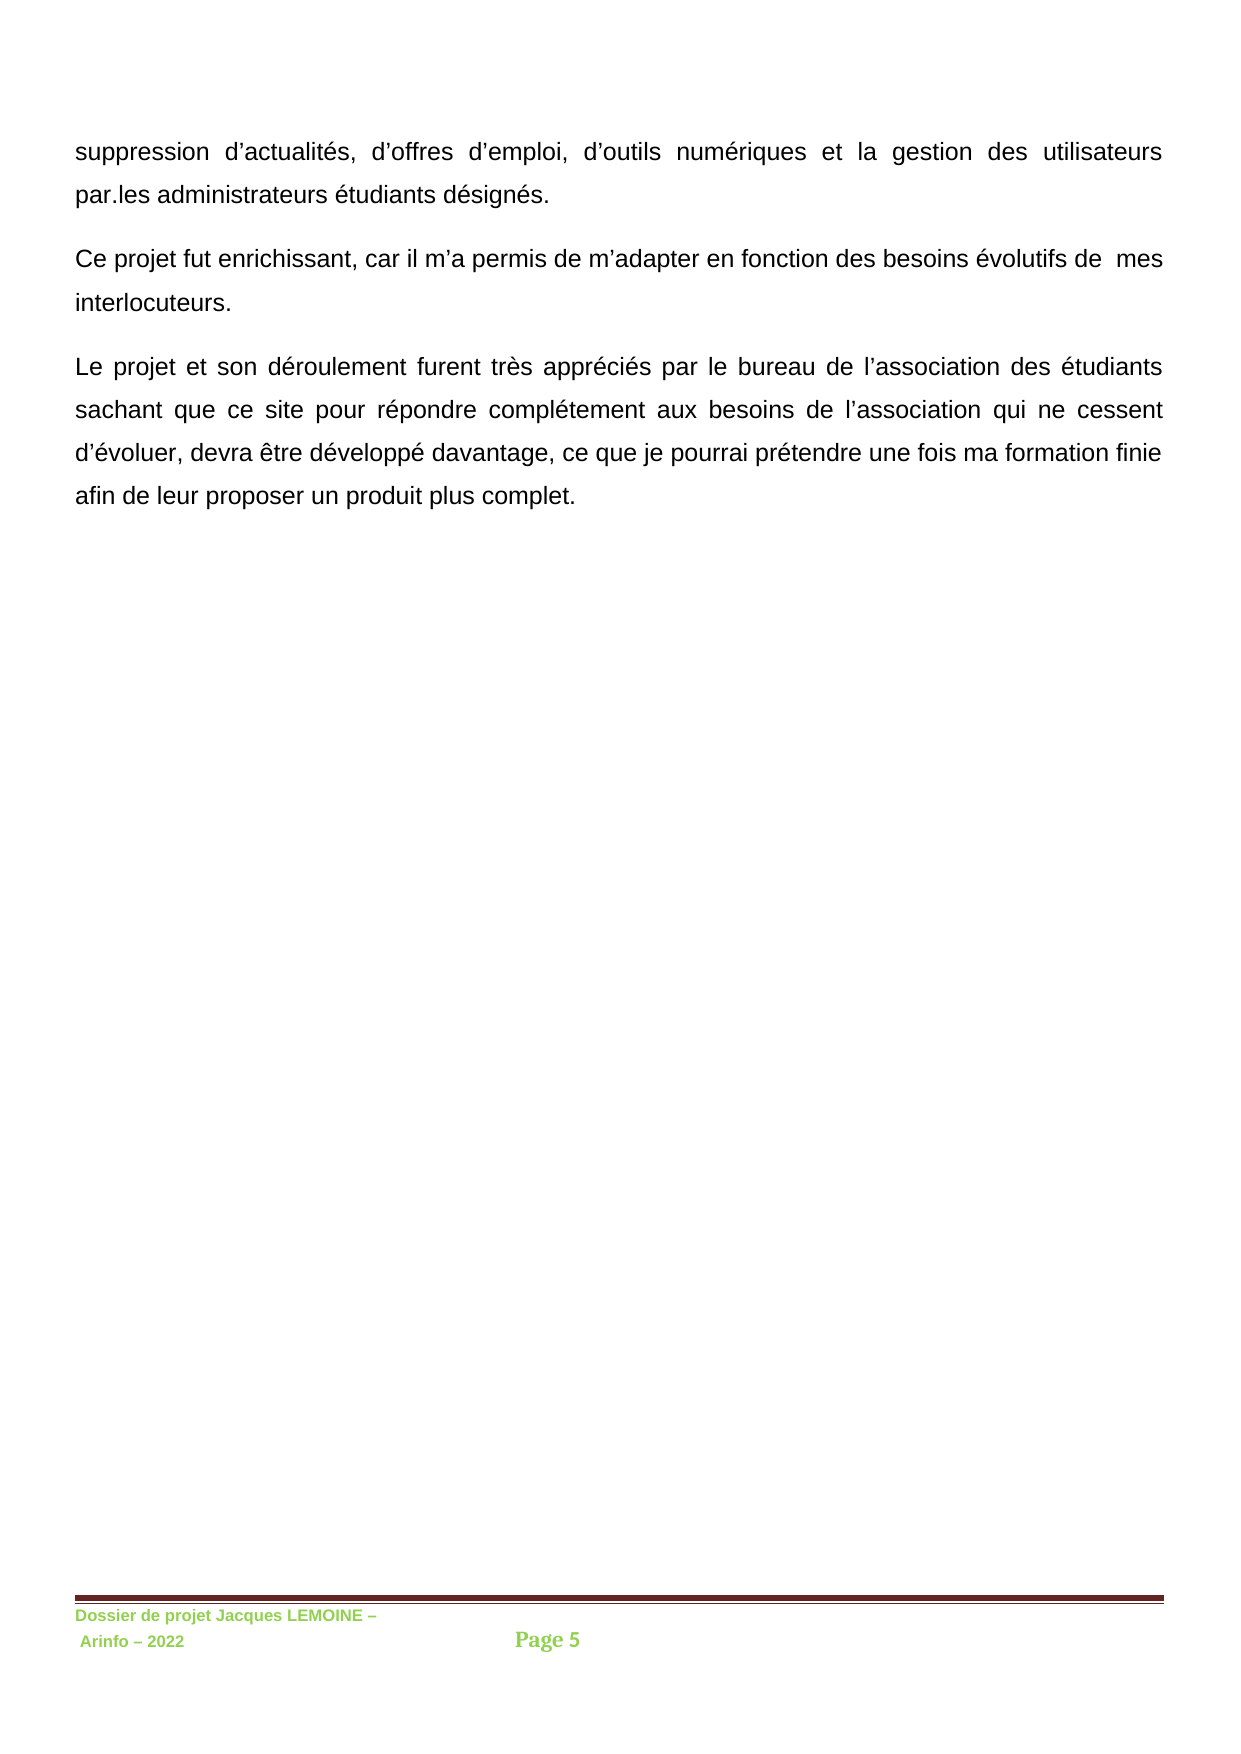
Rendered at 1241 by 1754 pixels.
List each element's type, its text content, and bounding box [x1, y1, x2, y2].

text Ce projet fut enrichissant, car il m’a permis de m’adapter en fonction des besoins évolutifs de mes interlocuteurs. [75, 244, 1164, 316]
text suppression d’actualités, d’offres d’emploi, d’outils numériques et la gestion des utilisateurs par.les administrateurs étudiants désignés. [75, 137, 1164, 209]
text Le projet et son déroulement furent très appréciés par le bureau de l’association des étudiants sachant que ce site pour répondre complétement aux besoins de l’association qui ne cessent d’évoluer, devra être développé davantage, ce que je pourrai prétendre une fois ma formation finie afin de leur proposer un produit plus complet. [75, 352, 1164, 510]
